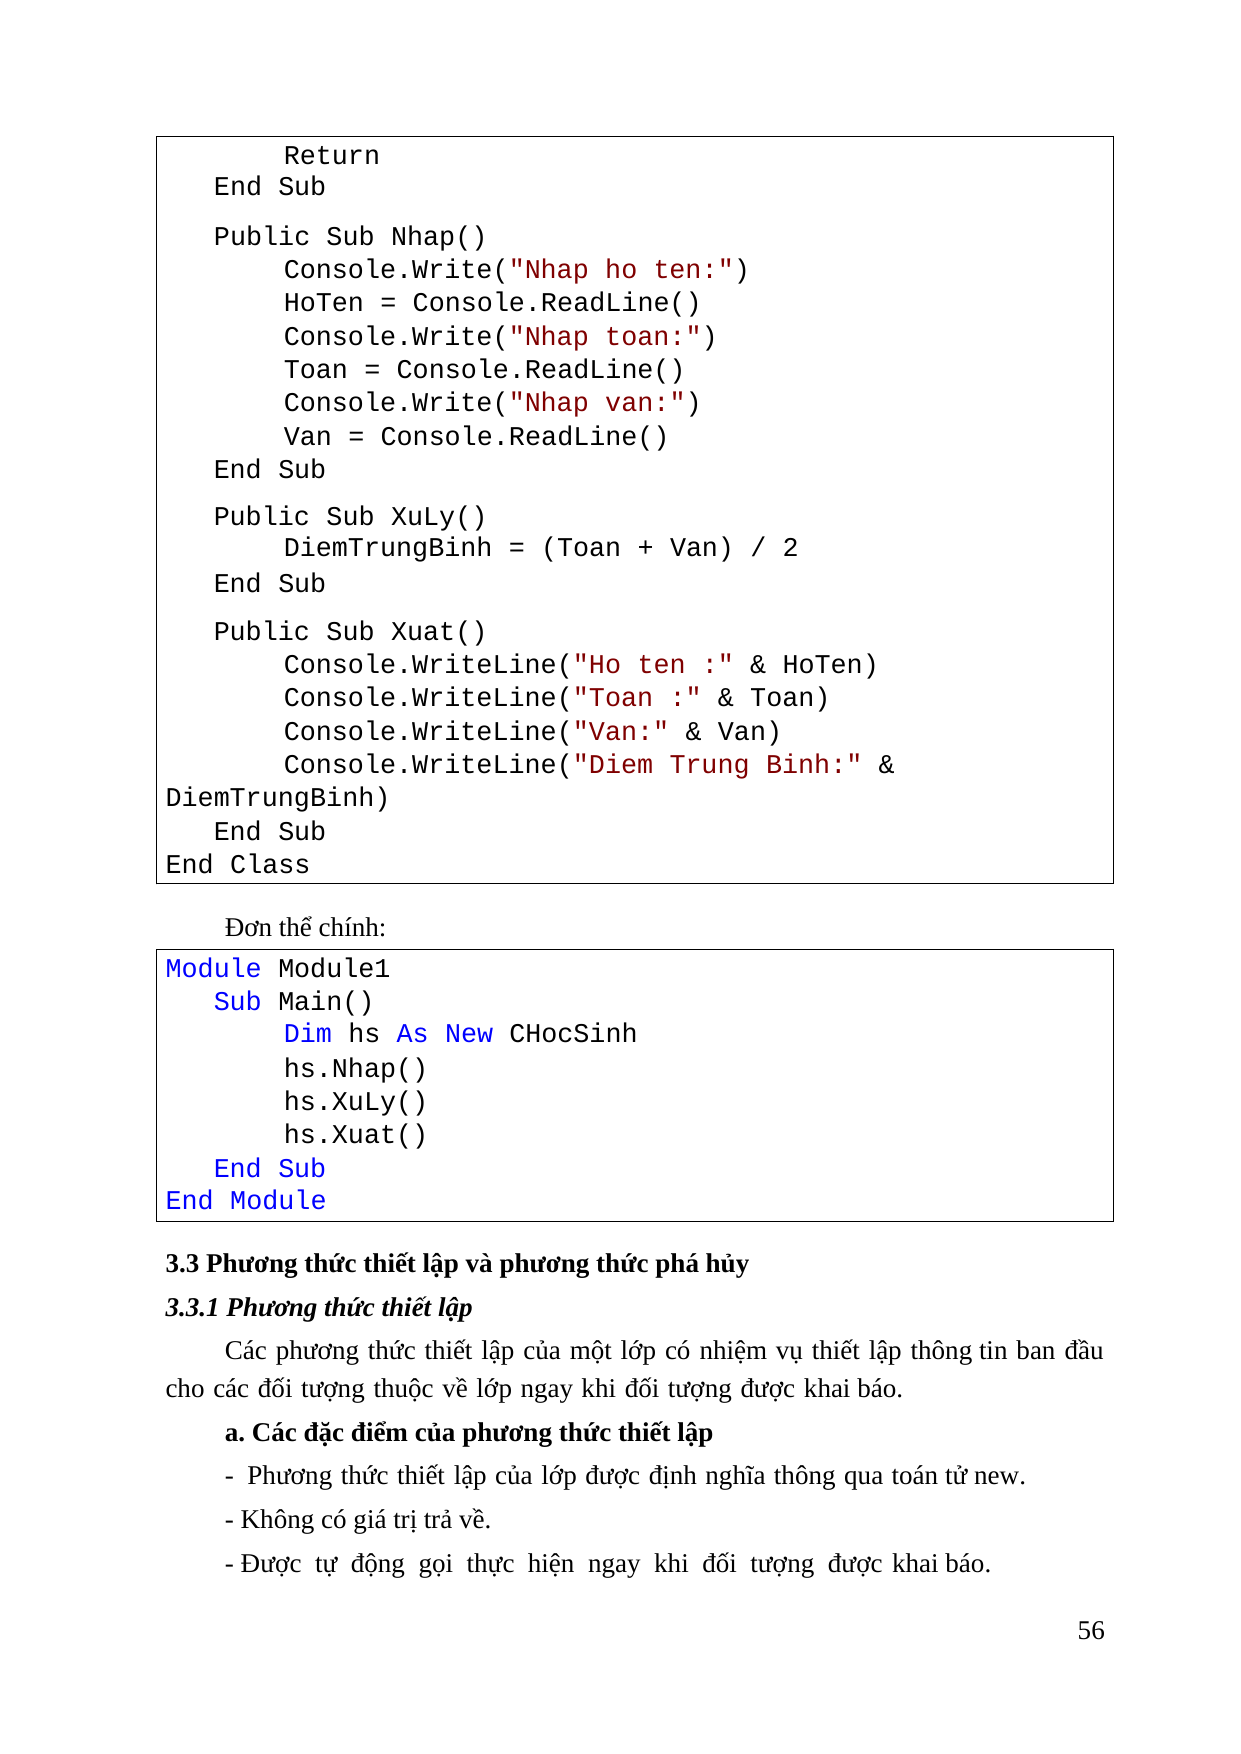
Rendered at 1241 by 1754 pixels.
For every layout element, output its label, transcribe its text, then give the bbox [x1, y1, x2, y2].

text Sub Main() [165, 985, 1104, 1019]
text Dim hs As New CHocSinh [165, 1019, 1104, 1052]
text End Sub [165, 1152, 1104, 1182]
text End Sub [165, 453, 1104, 486]
text 3.3 Phương thức thiết lập và phương thức phá hủy [165, 1241, 1104, 1278]
text Public Sub Nhap() [165, 220, 1104, 253]
text hs.Nhap() [165, 1052, 1104, 1085]
text hs.XuLy() [165, 1085, 1104, 1119]
text End Module [157, 1182, 1113, 1221]
text - Không có giá trị trả về. [165, 1497, 1104, 1534]
text Đơn thể chính: [165, 905, 1104, 943]
text - Phương thức thiết lập của lớp được định nghĩa thông qua toán tử new. [165, 1453, 1104, 1491]
text 3.3.1 Phương thức thiết lập [165, 1284, 1104, 1322]
text End Sub [165, 172, 1104, 206]
text Console.Write("Nhap ho ten:") [165, 253, 1104, 286]
text Return [157, 137, 1113, 172]
text End Class [157, 845, 1113, 883]
text Public Sub Xuat() [165, 615, 1104, 648]
text Console.WriteLine("Ho ten :" & HoTen) [165, 648, 1104, 681]
text DiemTrungBinh = (Toan + Van) / 2 [165, 534, 1104, 567]
text Van = Console.ReadLine() [165, 420, 1104, 453]
text - Được tự động gọi thực hiện ngay khi đối tượng được khai báo. [165, 1541, 1104, 1578]
text Module Module1 [157, 950, 1113, 985]
text HoTen = Console.ReadLine() [165, 286, 1104, 320]
text End Sub [165, 815, 1104, 845]
text Public Sub XuLy() [165, 501, 1104, 534]
text Console.WriteLine("Toan :" & Toan) Console.WriteLine("Van:" & Van) Console.WriteLine("Diem Trung Binh:" & DiemTrungBinh) [165, 681, 1104, 815]
text Console.Write("Nhap van:") [165, 386, 1104, 420]
text Toan = Console.ReadLine() [165, 353, 1104, 386]
text a. Các đặc điểm của phương thức thiết lập [165, 1409, 1104, 1447]
text hs.Xuat() [165, 1119, 1104, 1152]
text Các phương thức thiết lập của một lớp có nhiệm vụ thiết lập thông tin ban đầu cho các đối tượng thuộc về lớp ngay khi đối tượng được khai báo. [165, 1328, 1104, 1403]
text End Sub [165, 567, 1104, 601]
text Console.Write("Nhap toan:") [165, 320, 1104, 353]
